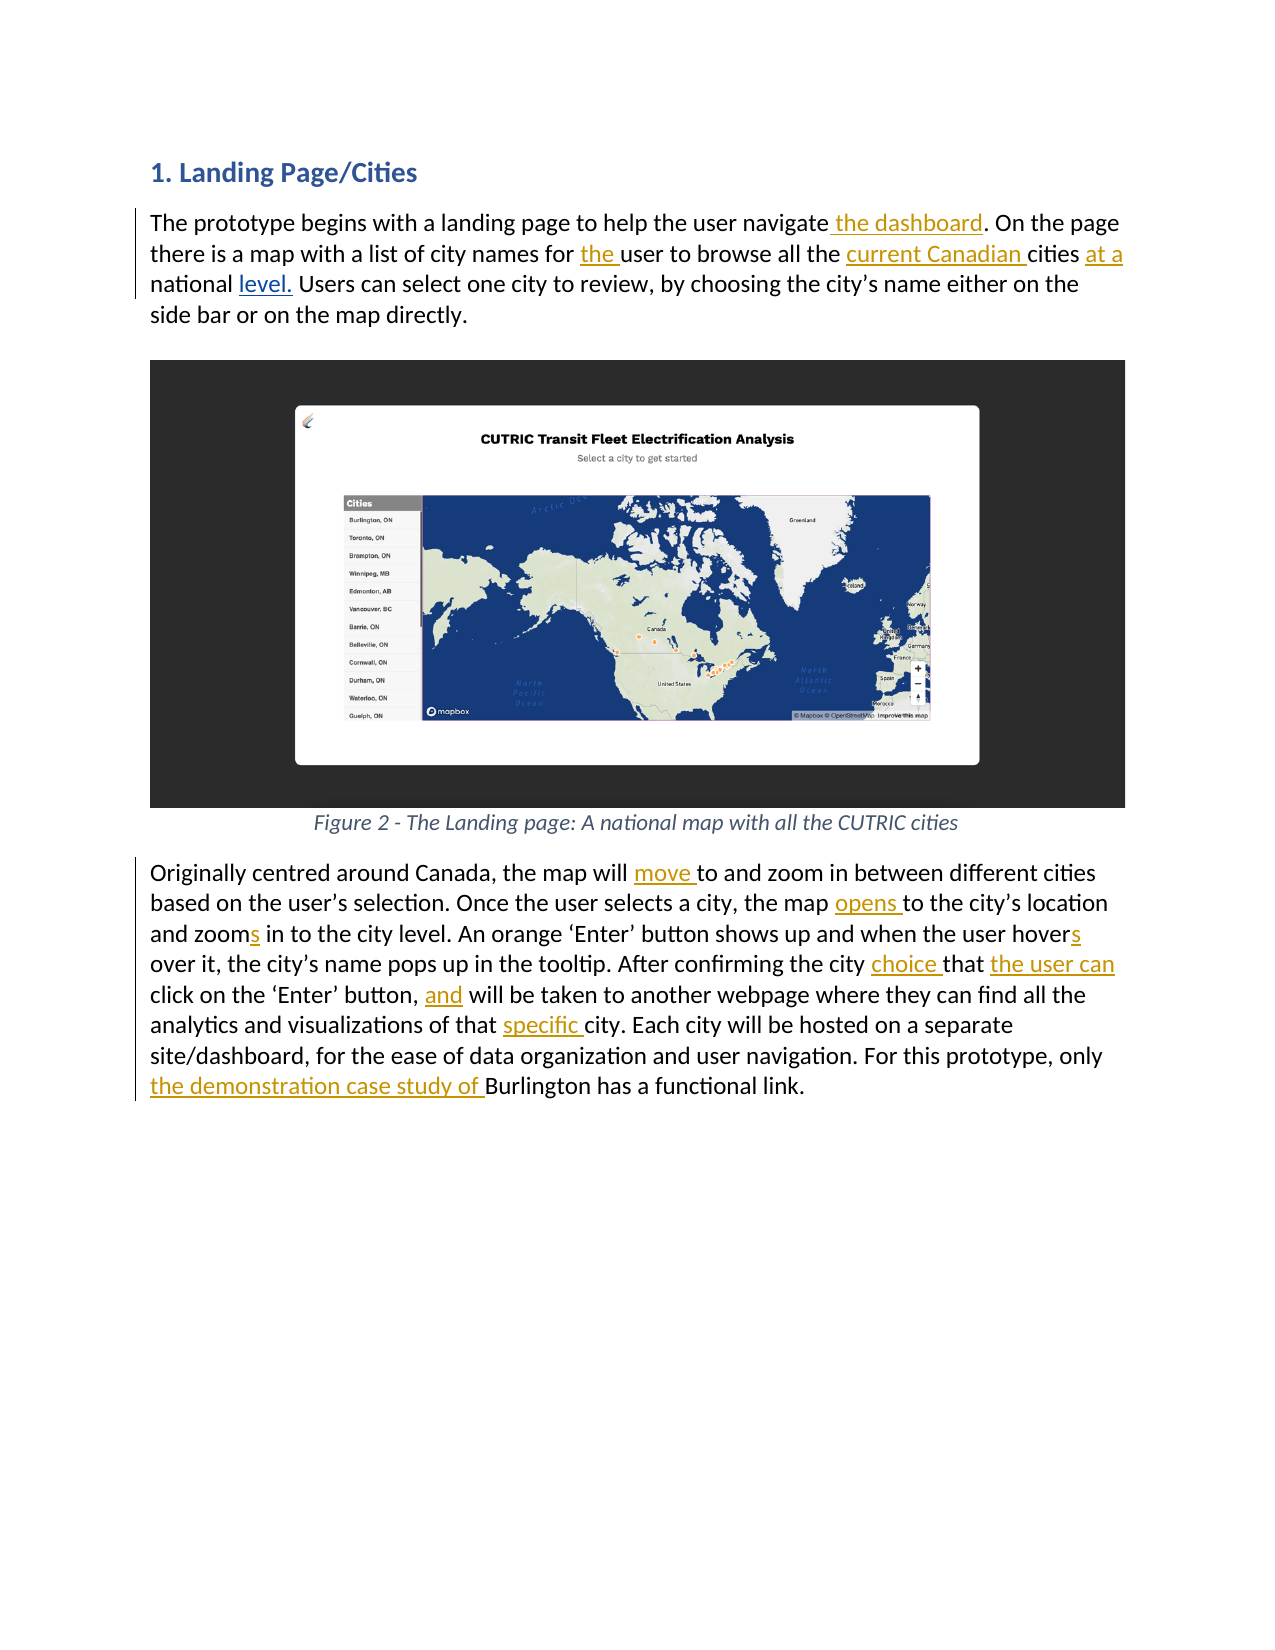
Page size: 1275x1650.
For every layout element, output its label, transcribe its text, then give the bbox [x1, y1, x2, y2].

subtitle 1. Landing Page/Cities [150, 154, 1125, 190]
text Originally centred around Canada, the map will to and zoom in between different cities based on the user’s selection. Once the user selects a city, the map to the city’s location and zoom in to the city level. An orange ‘Enter’ button shows up and when the user hover over it, the city’s name pops up in the tooltip. After confirming the city that click on the ‘Enter’ button, will be taken to another webpage where they can find all the analytics and visualizations of that city. Each city will be hosted on a separate site/dashboard, for the ease of data organization and user navigation. For this prototype, only Burlington has a functional link. [150, 857, 1125, 1101]
text The prototype begins with a landing page to help the user navigate. On the page there is a map with a list of city names for user to browse all the cities national Users can select one city to review, by choosing the city’s name either on the side bar or on the map directly. [150, 208, 1125, 330]
text Figure 2 - The Landing page: A national map with all the CUTRIC cities [150, 808, 1125, 836]
picture [150, 360, 1125, 808]
